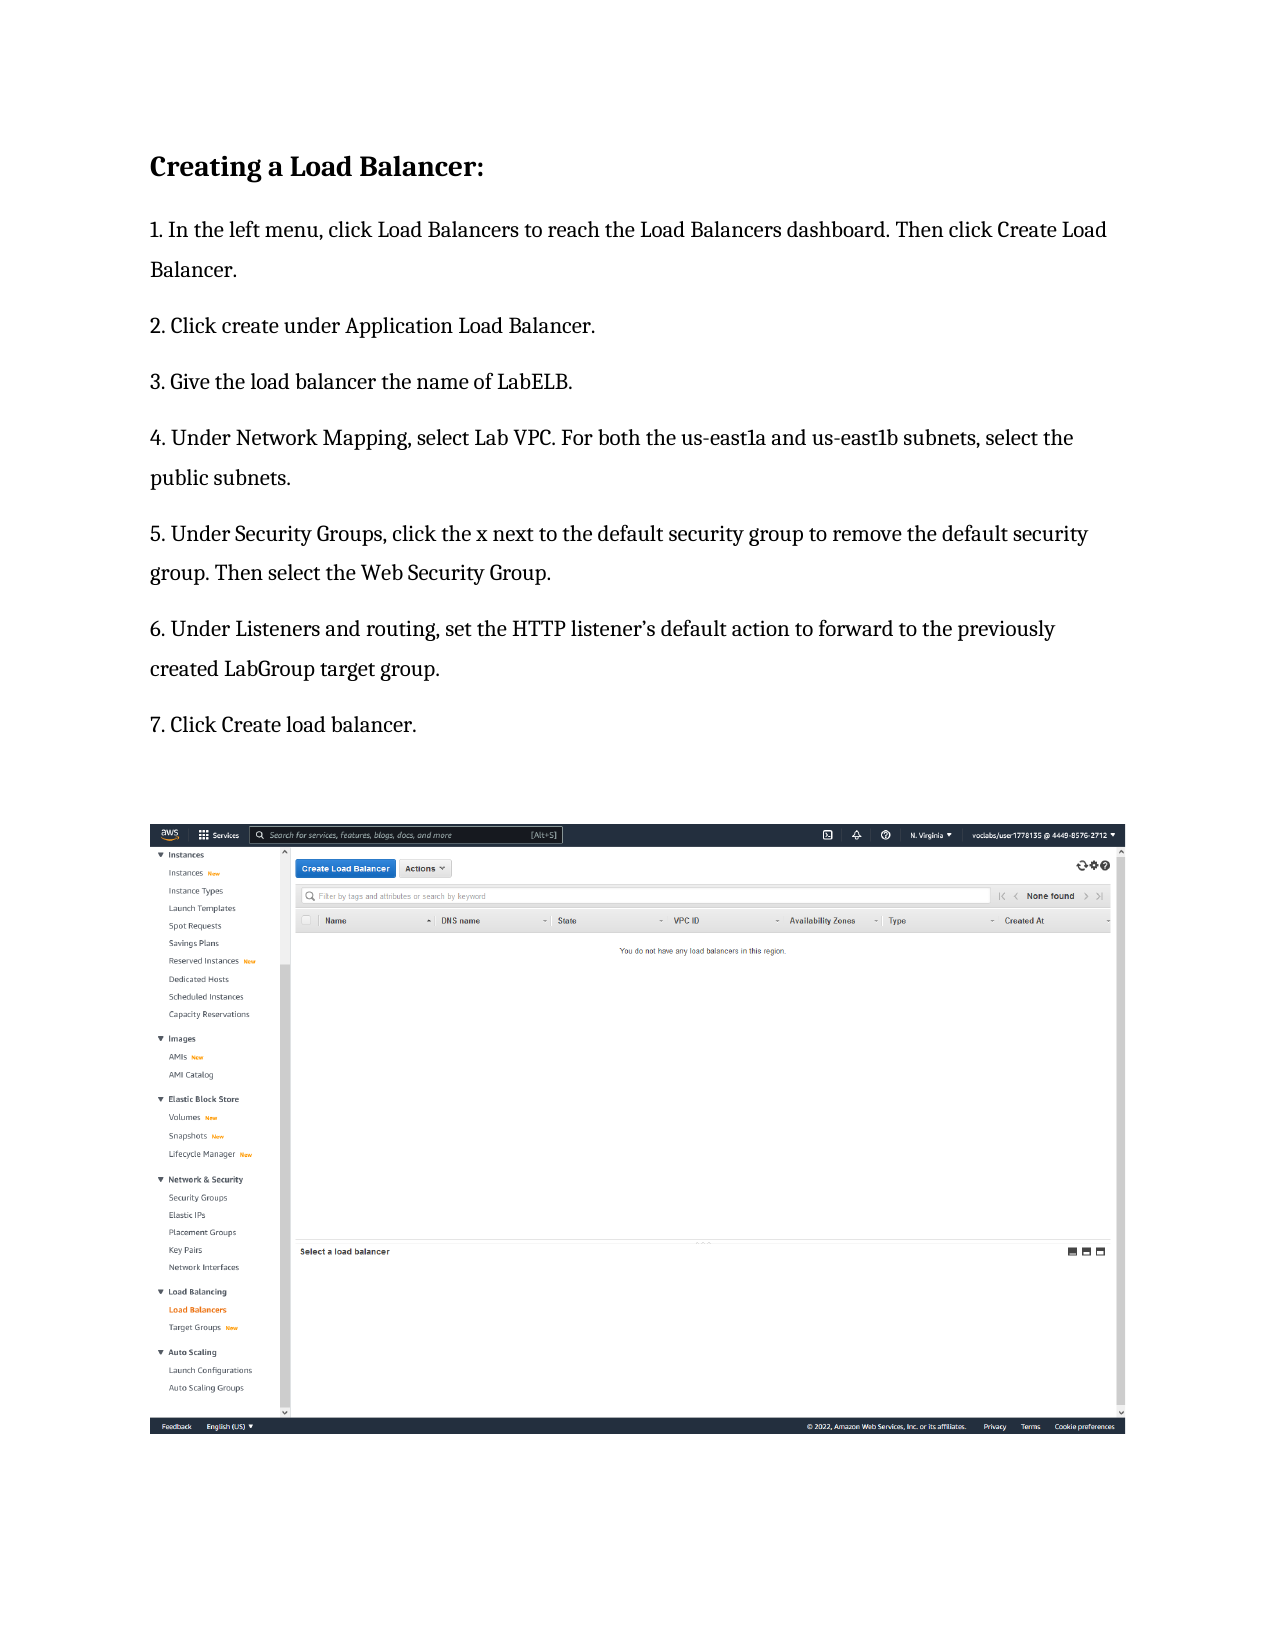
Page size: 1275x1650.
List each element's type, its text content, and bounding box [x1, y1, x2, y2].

text 5. Under Security Groups, click the x next to the default security group to remove the default security group. Then select the Web Security Group. [150, 521, 1125, 586]
text 3. Give the load balancer the name of LabELB. [150, 369, 1125, 395]
text 6. Under Listeners and routing, set the HTTP listener’s default action to forward to the previously created LabGroup target group. [150, 616, 1125, 682]
text 1. In the left menu, click Load Balancers to reach the Load Balancers dashboard. Then click Create Load Balancer. [150, 217, 1125, 283]
text Creating a Load Balancer: [150, 150, 1125, 183]
text 2. Click create under Application Load Balancer. [150, 313, 1125, 339]
text 7. Click Create load balancer. [150, 712, 1125, 738]
text 4. Under Network Mapping, select Lab VPC. For both the us-east1a and us-east1b subnets, select the public subnets. [150, 425, 1125, 491]
picture [150, 824, 1125, 1434]
